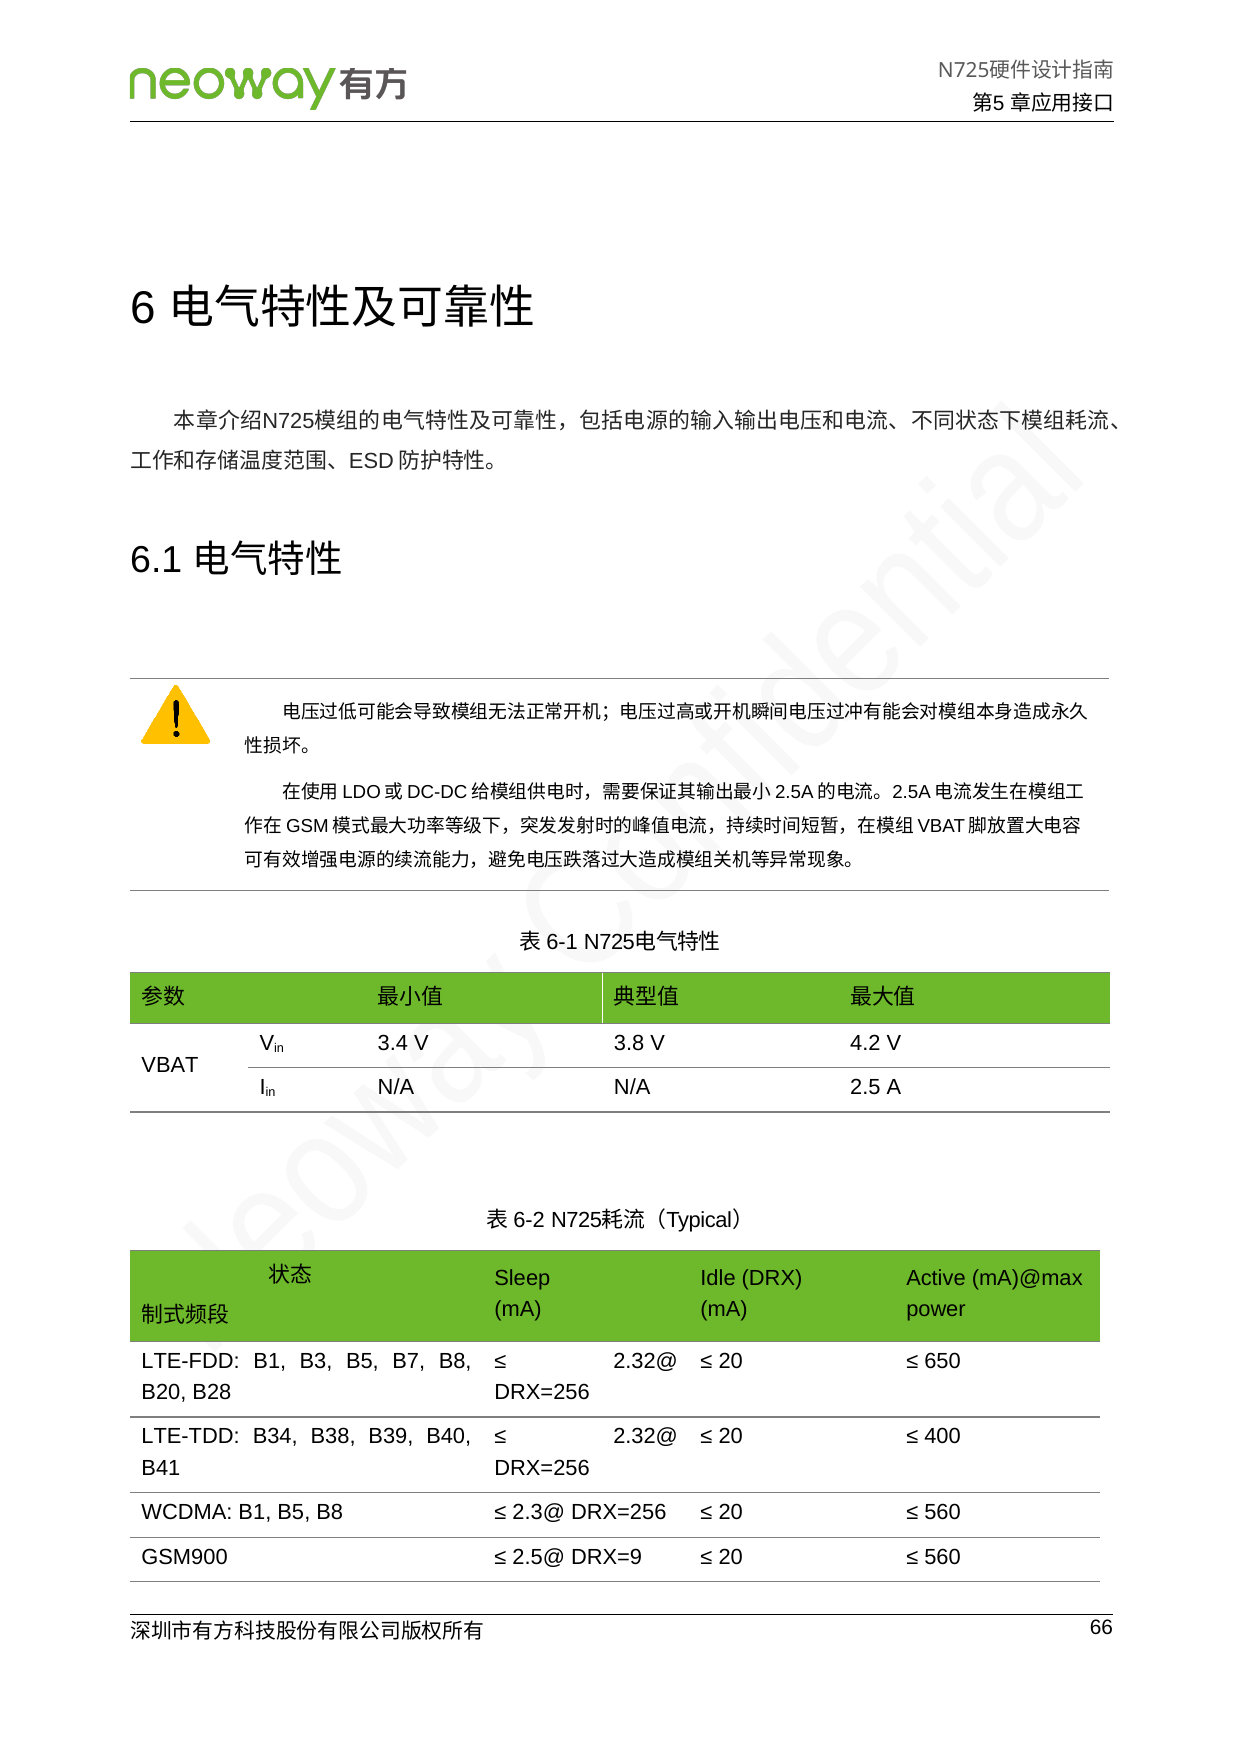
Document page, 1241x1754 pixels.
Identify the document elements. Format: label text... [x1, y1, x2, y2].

table_cell N/A [366, 1068, 602, 1111]
table_cell Vin [248, 1024, 366, 1067]
table_header 典型值 [603, 973, 839, 1023]
table_header 最大值 [839, 973, 1110, 1023]
text 电气特性 [130, 924, 1110, 956]
text 耗流（Typical） [130, 1202, 1110, 1234]
picture [129, 68, 407, 110]
table_header 状态 制式频段 [130, 1251, 483, 1341]
table_cell 2.5 A [839, 1068, 1110, 1111]
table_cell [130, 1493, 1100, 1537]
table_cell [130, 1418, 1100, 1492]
subtitle 电气特性及可靠性 [130, 271, 1110, 337]
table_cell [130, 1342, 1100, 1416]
table_cell 3.4 V [366, 1024, 602, 1067]
text 本章介绍模组的电气特性及可靠性，包括电源的输入输出电压和电流、不同状态下模组耗流、工作和存储温度范围、ESD防护特性。 [130, 403, 1110, 475]
picture [141, 684, 210, 744]
table_cell N/A [603, 1068, 839, 1111]
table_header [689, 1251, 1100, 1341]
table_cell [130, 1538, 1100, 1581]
table_cell 4.2 V [839, 1024, 1110, 1067]
table_cell 3.8 V [603, 1024, 839, 1067]
table_header 最小值 [366, 973, 602, 1023]
table_header [130, 679, 233, 890]
table_header 电压过低可能会导致模组无法正常开机；电压过高或开机瞬间电压过冲有能会对模组本身造成永久性损坏。 在使用LDO或DC-DC给模组供电时，需要保证其输出最小2.5A的电流。2.5A电流发生在模组工作在GSM模式最大功率等级下，突发发射时的峰值电流，持续时间短暂，在模组VBAT脚放置大电容可有效增强电源的续流能力，避免电压跌落过大造成模组关机等异常现象。 [233, 679, 1109, 890]
subtitle 电气特性 [130, 533, 1110, 584]
table_cell Iin [248, 1068, 366, 1111]
table_header Sleep (mA) [483, 1251, 689, 1341]
table_cell VBAT [130, 1024, 248, 1111]
table_header 参数 [130, 973, 366, 1023]
